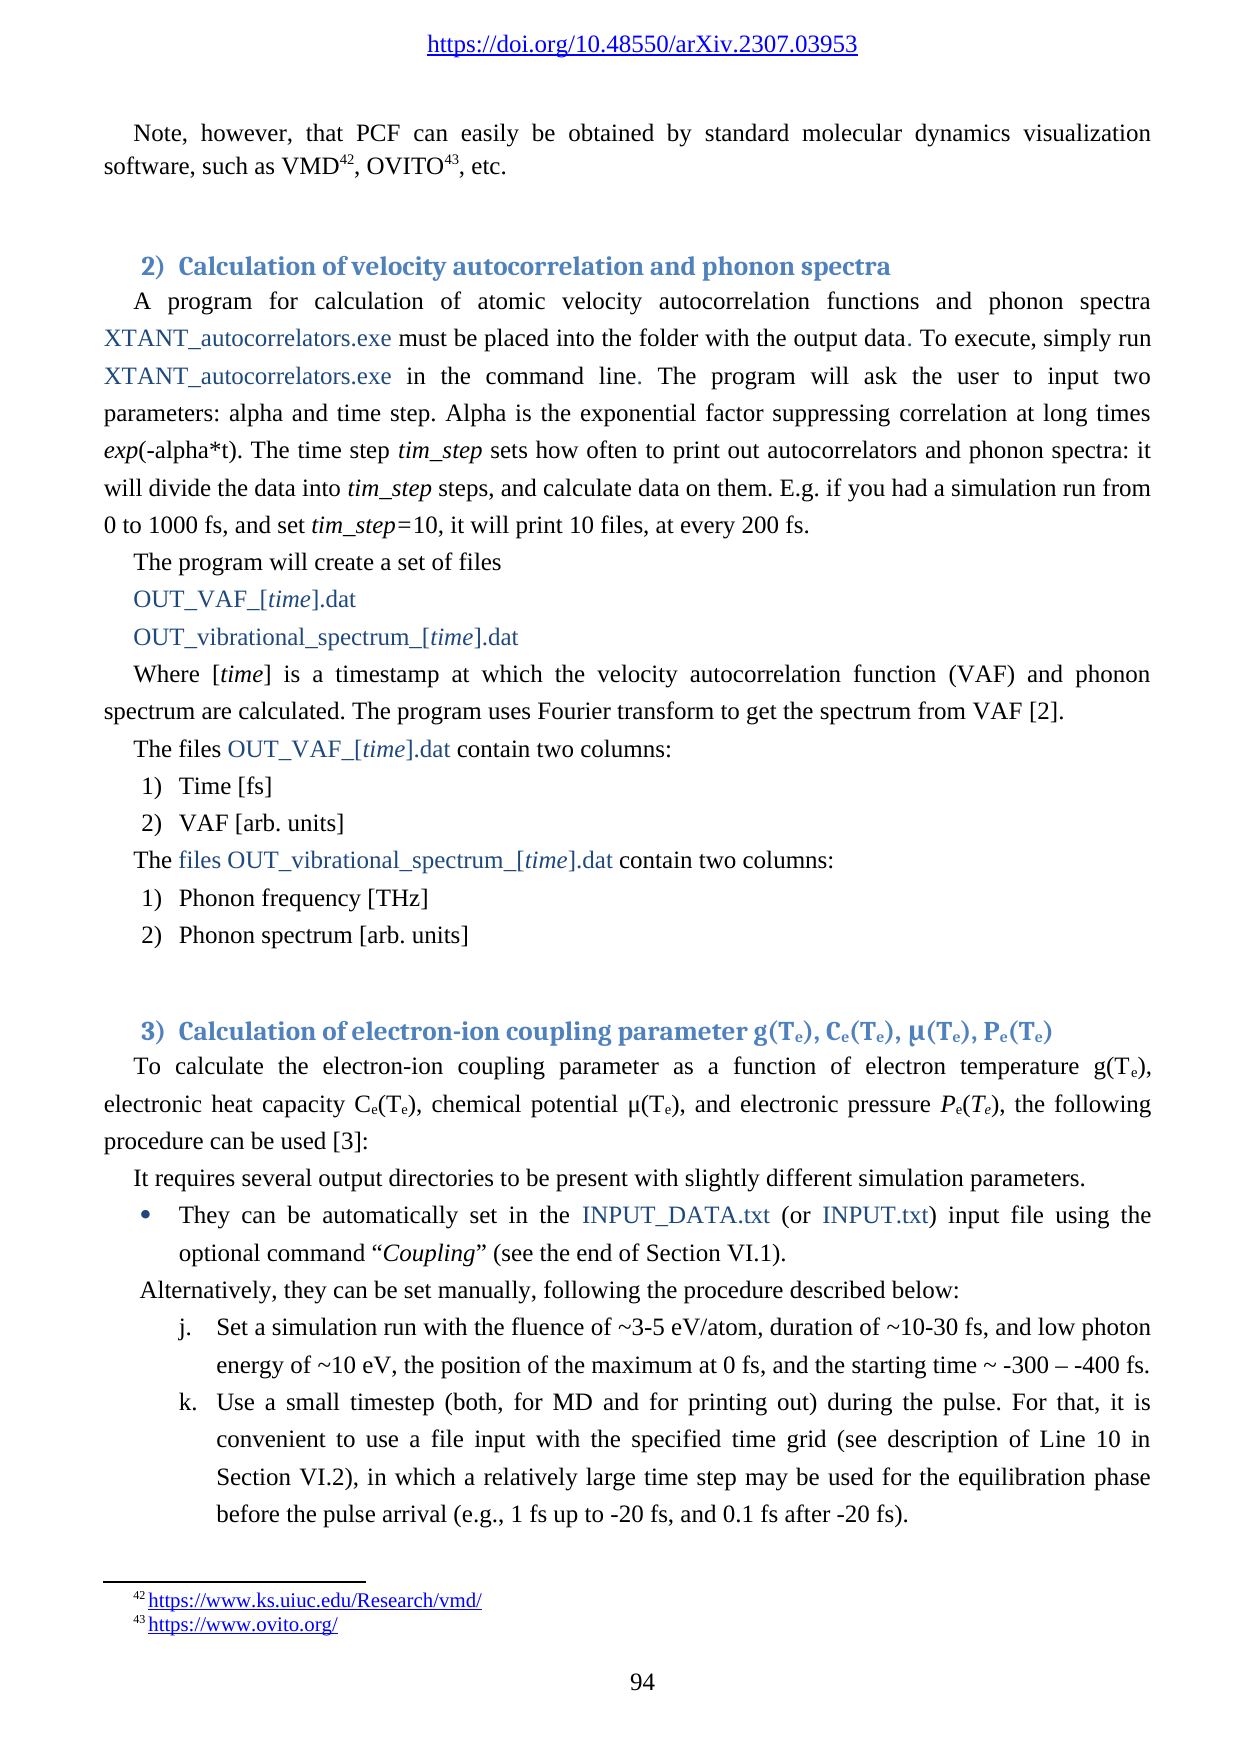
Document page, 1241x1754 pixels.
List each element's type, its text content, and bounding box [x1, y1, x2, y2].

list VAF [arb. units] [141, 808, 1152, 837]
subtitle Calculation of electron-ion coupling parameter g(Te), Ce(Te), μ(Te), Pe(Te) [141, 1016, 1152, 1047]
text Alternatively, they can be set manually, following the procedure described below: [103, 1275, 1152, 1304]
list Use a small timestep (both, for MD and for printing out) during the pulse. For that, it is convenient to use a file input with the specified time grid (see description of Line 10 in Section VI.2), in which a relatively large time step may be used for the equilibration phase before the pulse arrival (e.g., 1 fs up to -20 fs, and 0.1 fs after -20 fs). [178, 1387, 1152, 1528]
list Phonon spectrum [arb. units] [141, 920, 1152, 949]
list They can be automatically set in the INPUT_DATA.txt (or INPUT.txt) input file using the optional command “Coupling” (see the end of Section VI.1). [141, 1201, 1152, 1267]
subtitle Calculation of velocity autocorrelation and phonon spectra [141, 251, 1152, 282]
list Time [fs] [141, 771, 1152, 800]
text It requires several output directories to be present with slightly different simulation parameters. [103, 1163, 1152, 1192]
list Phonon frequency [THz] [141, 883, 1152, 912]
text To calculate the electron-ion coupling parameter as a function of electron temperature g(Te), electronic heat capacity Ce(Te), chemical potential μ(Te), and electronic pressure Pe(Te), the following procedure can be used [3]: [103, 1051, 1152, 1155]
text Where [time] is a timestamp at which the velocity autocorrelation function (VAF) and phonon spectrum are calculated. The program uses Fourier transform to get the spectrum from VAF [2]. [103, 659, 1152, 725]
list Set a simulation run with the fluence of ~3-5 eV/atom, duration of ~10-30 fs, and low photon energy of ~10 eV, the position of the maximum at 0 fs, and the starting time ~ -300 – -400 fs. [178, 1312, 1152, 1378]
text The files OUT_VAF_[time].dat contain two columns: [103, 734, 1152, 762]
text Note, however, that PCF can easily be obtained by standard molecular dynamics visualization software, such as VMD, OVITO, etc. [103, 118, 1152, 180]
text The files OUT_vibrational_spectrum_[time].dat contain two columns: [103, 846, 1152, 874]
text OUT_vibrational_spectrum_[time].dat [103, 622, 1152, 651]
text A program for calculation of atomic velocity autocorrelation functions and phonon spectra XTANT_autocorrelators.exe must be placed into the folder with the output data. To execute, simply run XTANT_autocorrelators.exe in the command line. The program will ask the user to input two parameters: alpha and time step. Alpha is the exponential factor suppressing correlation at long times exp(-alpha*t). The time step tim_step sets how often to print out autocorrelators and phonon spectra: it will divide the data into tim_step steps, and calculate data on them. E.g. if you had a simulation run from 0 to 1000 fs, and set tim_step=10, it will print 10 files, at every 200 fs. [103, 286, 1152, 539]
text OUT_VAF_[time].dat [103, 584, 1152, 613]
text The program will create a set of files [103, 547, 1152, 576]
